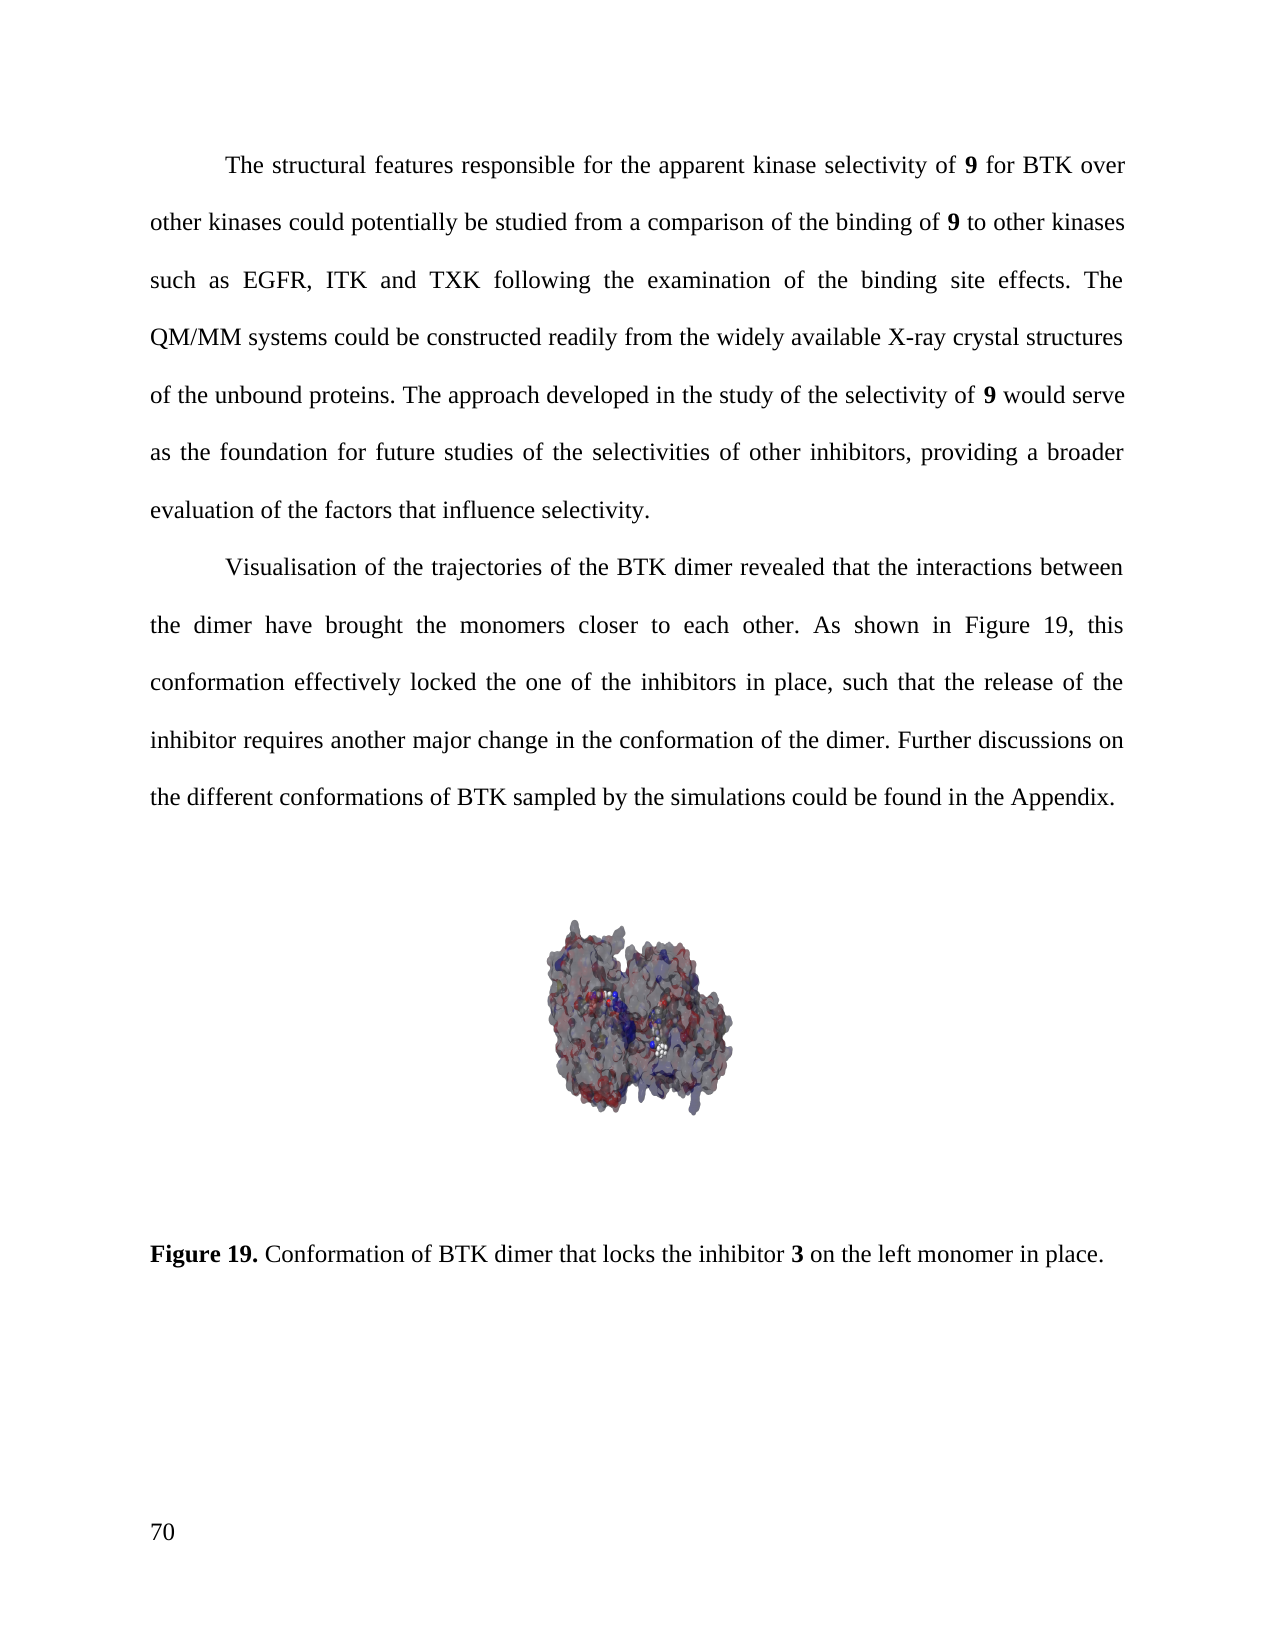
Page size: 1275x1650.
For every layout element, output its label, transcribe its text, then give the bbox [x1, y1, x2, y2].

picture [390, 840, 885, 1211]
text Visualisation of the trajectories of the BTK dimer revealed that the interactions between the dimer have brought the monomers closer to each other. As shown in Figure 19, this conformation effectively locked the one of the inhibitors in place, such that the release of the inhibitor requires another major change in the conformation of the dimer. Further discussions on the different conformations of BTK sampled by the simulations could be found in the Appendix. [150, 552, 1125, 811]
text The structural features responsible for the apparent kinase selectivity of 9 for BTK over other kinases could potentially be studied from a comparison of the binding of 9 to other kinases such as EGFR, ITK and TXK following the examination of the binding site effects. The QM/MM systems could be constructed readily from the widely available X-ray crystal structures of the unbound proteins. The approach developed in the study of the selectivity of 9 would serve as the foundation for future studies of the selectivities of other inhibitors, providing a broader evaluation of the factors that influence selectivity. [150, 150, 1125, 524]
text Figure 19. Conformation of BTK dimer that locks the inhibitor 3 on the left monomer in place. [150, 1239, 1125, 1268]
